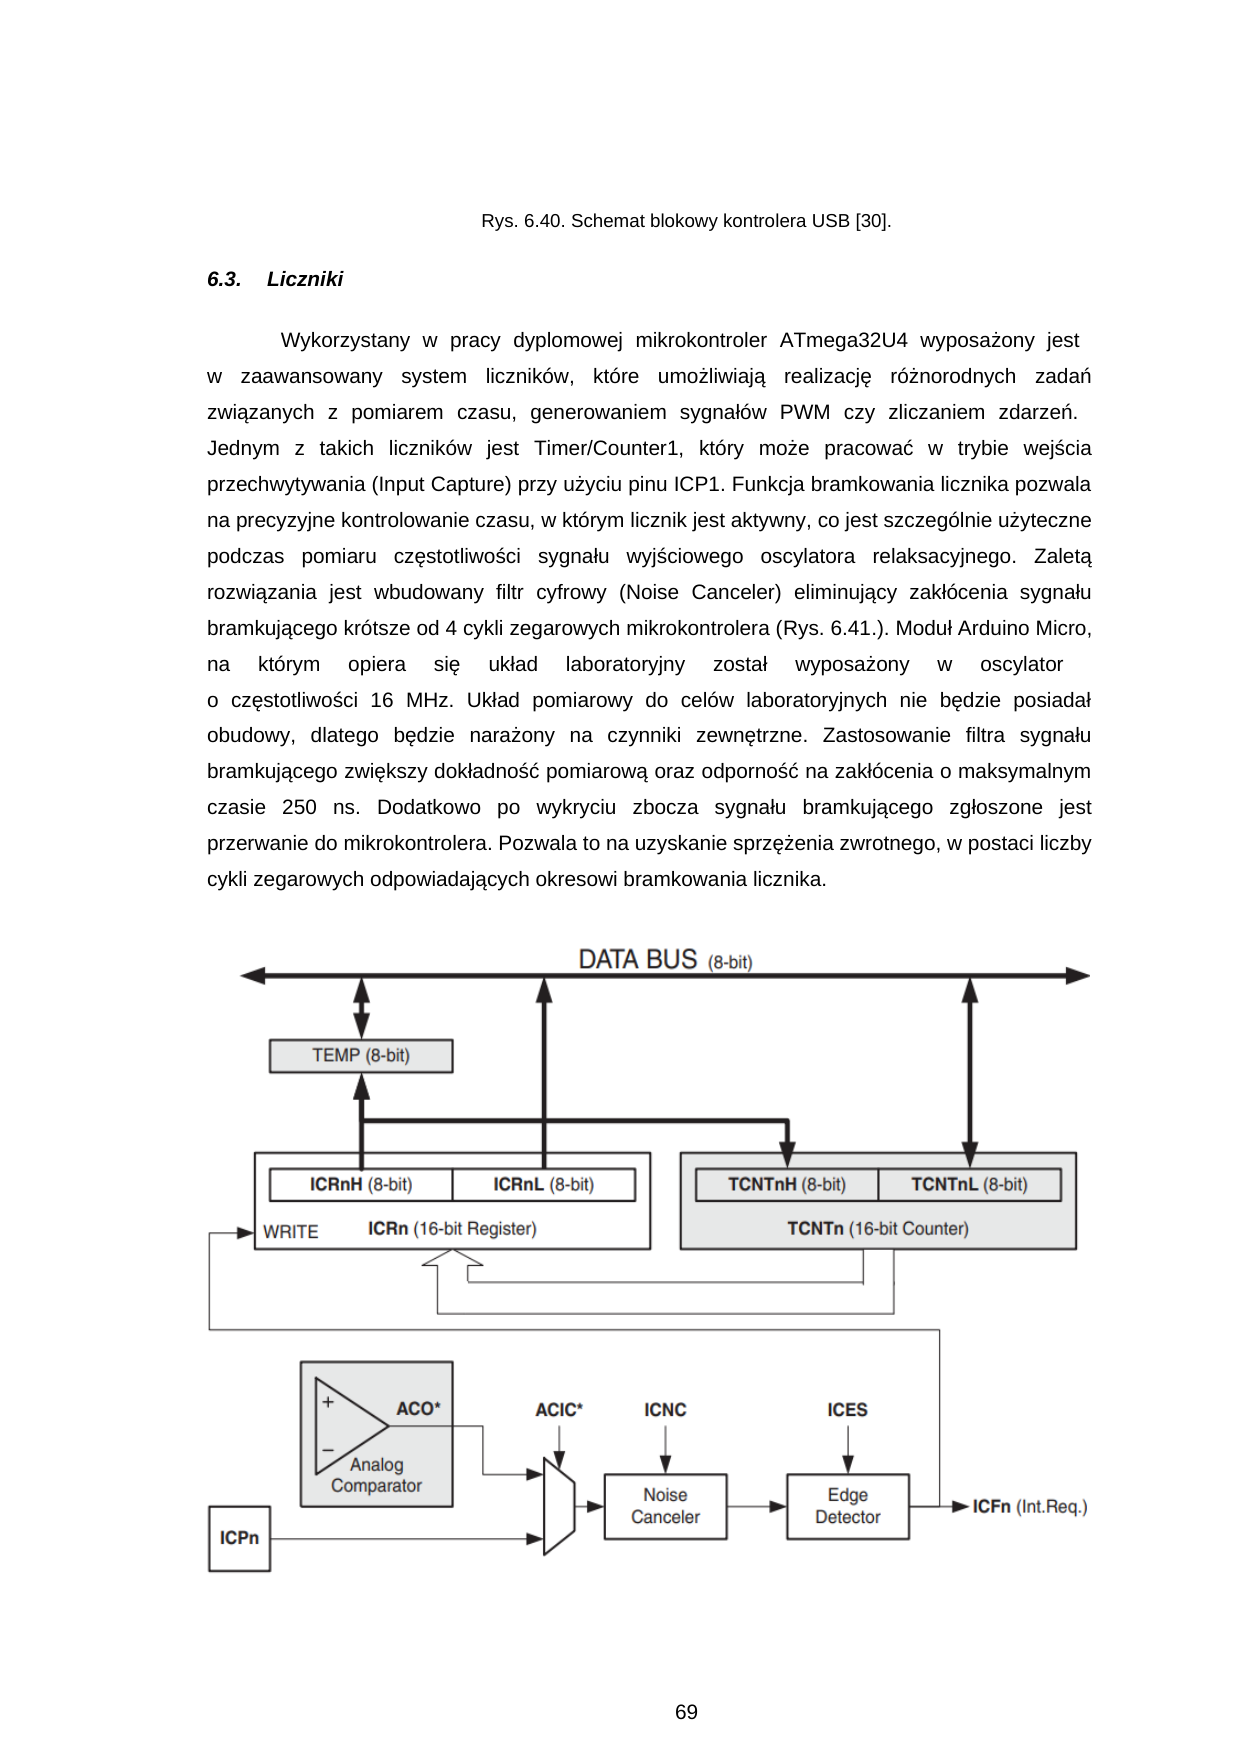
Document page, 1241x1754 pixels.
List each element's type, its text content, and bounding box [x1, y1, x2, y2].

picture [206, 937, 1090, 1579]
subtitle Rys. 6.2. Schemat blokowy kontrolera USB [30]. [207, 210, 1092, 231]
subtitle Liczniki [207, 267, 1092, 291]
